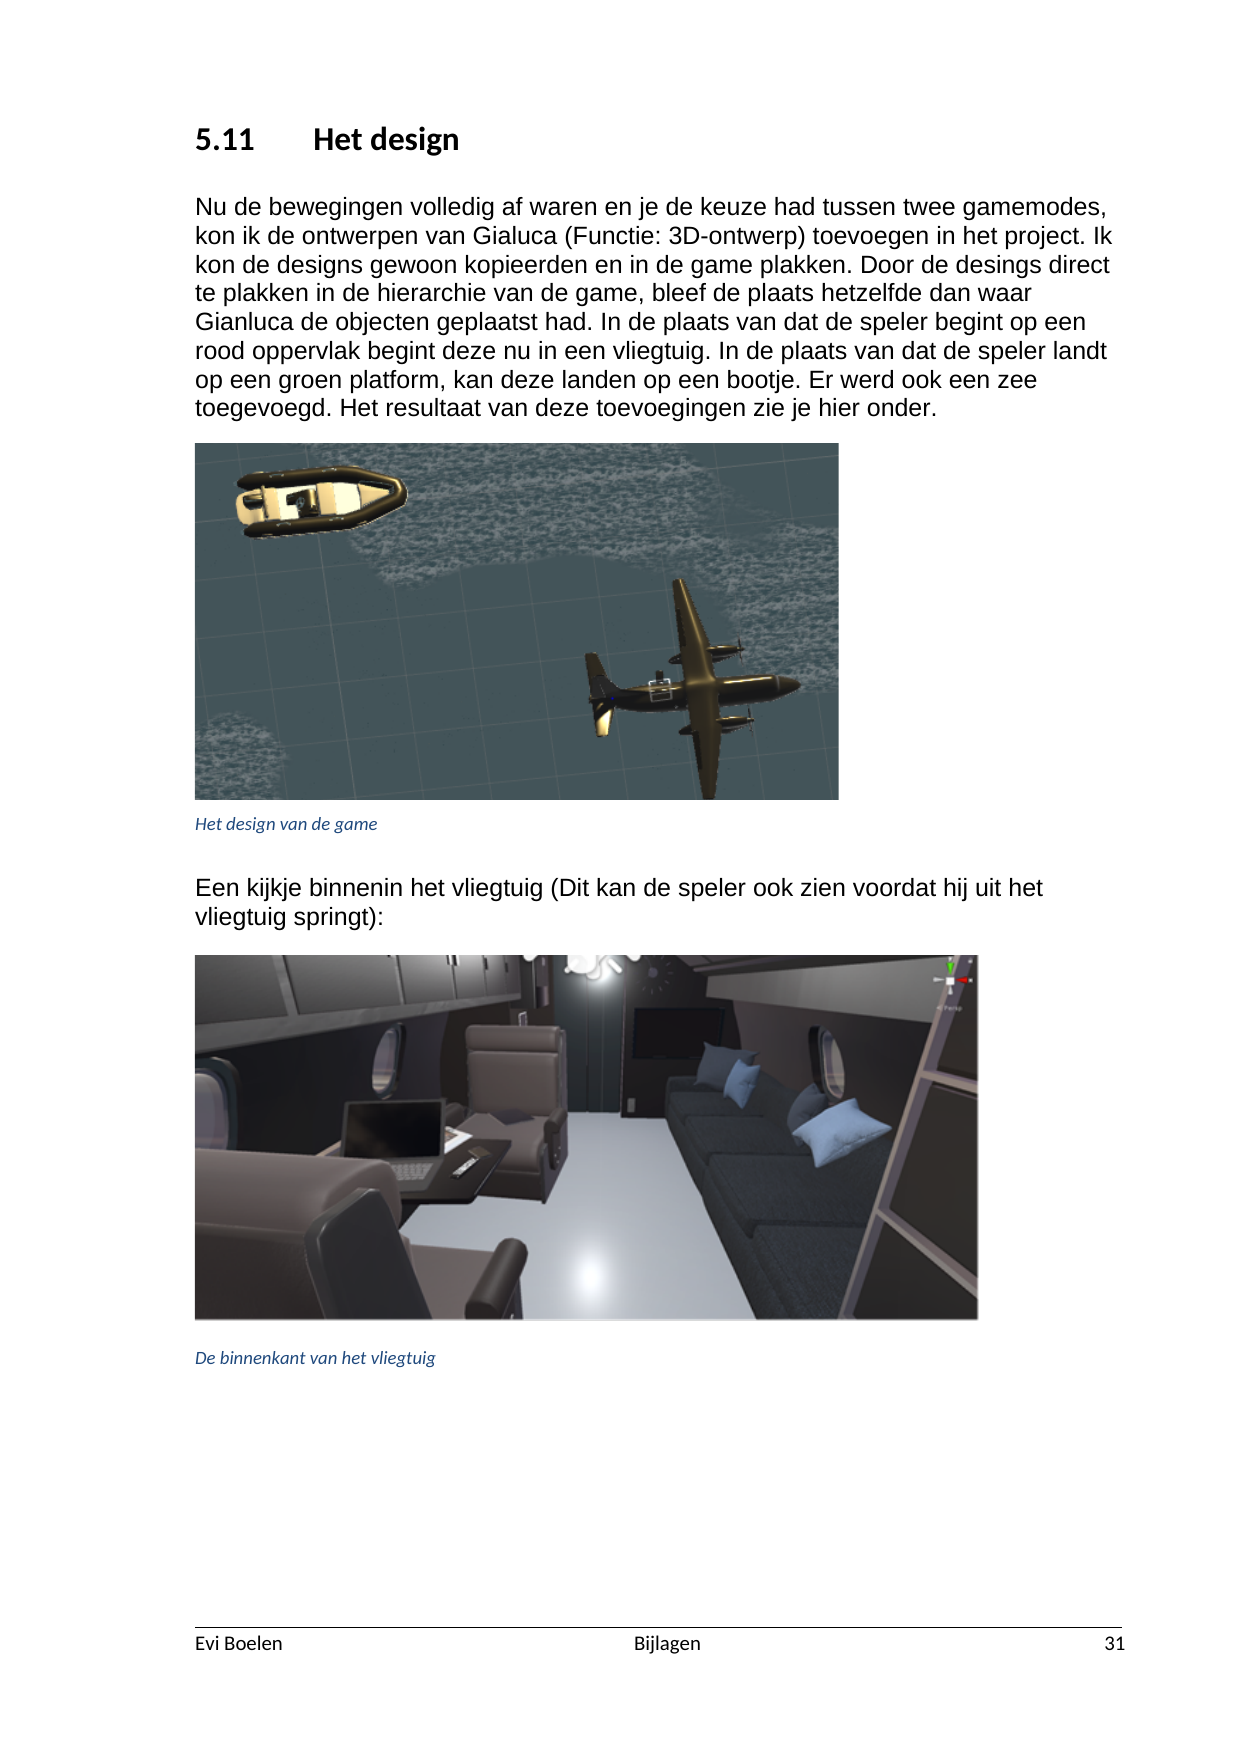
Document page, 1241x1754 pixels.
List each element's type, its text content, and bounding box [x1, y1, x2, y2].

text Een kijkje binnenin het vliegtuig (Dit kan de speler ook zien voordat hij uit het vliegtuig springt): [195, 873, 1122, 931]
picture [194, 443, 839, 800]
picture [194, 955, 980, 1322]
subtitle Het design [195, 118, 1122, 159]
text Nu de bewegingen volledig af waren en je de keuze had tussen twee gamemodes, kon ik de ontwerpen van Gialuca (Functie: 3D-ontwerp) toevoegen in het project. Ik kon de designs gewoon kopieerden en in de game plakken. Door de desings direct te plakken in de hierarchie van de game, bleef de plaats hetzelfde dan waar Gianluca de objecten geplaatst had. In de plaats van dat de speler begint op een rood oppervlak begint deze nu in een vliegtuig. In de plaats van dat de speler landt op een groen platform, kan deze landen op een bootje. Er werd ook een zee toegevoegd. Het resultaat van deze toevoegingen zie je hier onder. [195, 192, 1122, 422]
text De binnenkant van het vliegtuig [195, 1347, 1122, 1369]
